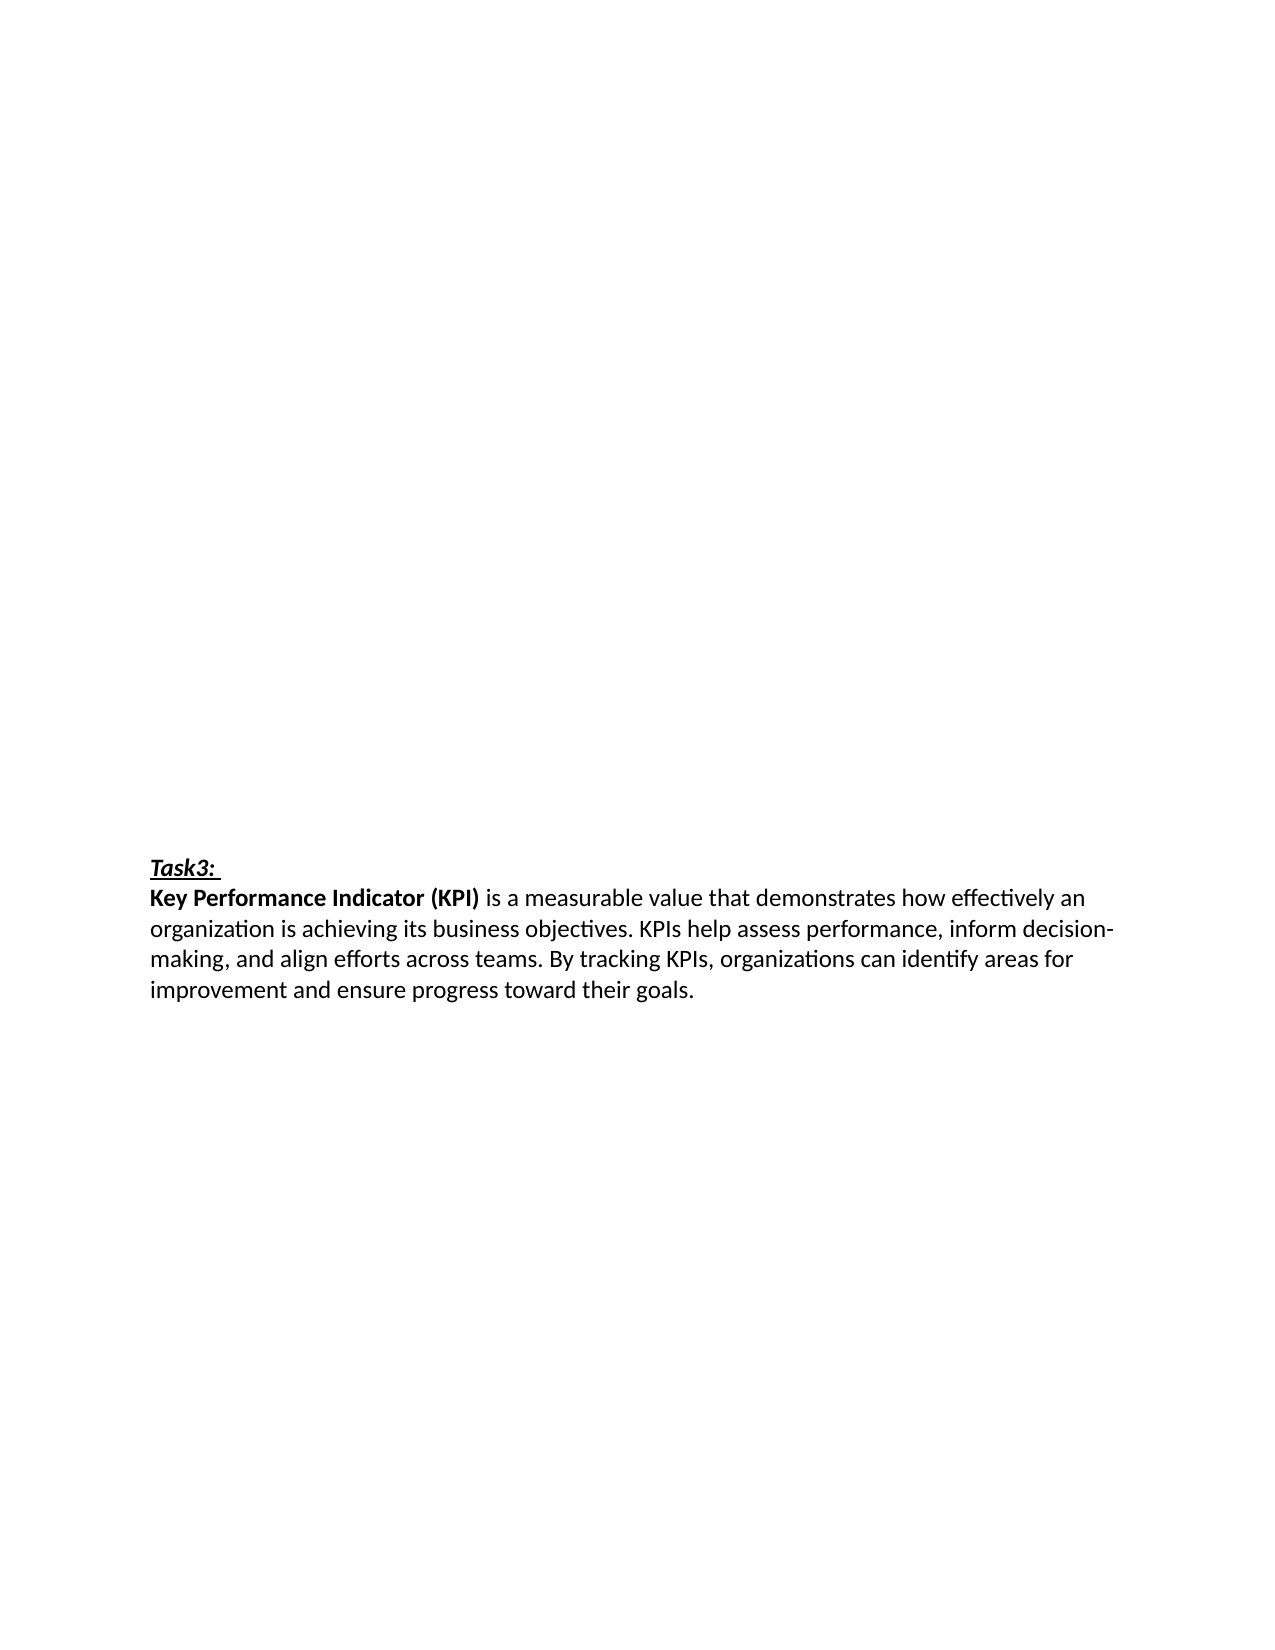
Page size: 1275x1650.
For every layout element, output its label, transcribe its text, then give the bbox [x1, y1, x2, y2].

text Key Performance Indicator (KPI) is a measurable value that demonstrates how effectively an organization is achieving its business objectives. KPIs help assess performance, inform decision-making, and align efforts across teams. By tracking KPIs, organizations can identify areas for improvement and ensure progress toward their goals. [150, 882, 1125, 1004]
text Task3: [150, 852, 1125, 882]
